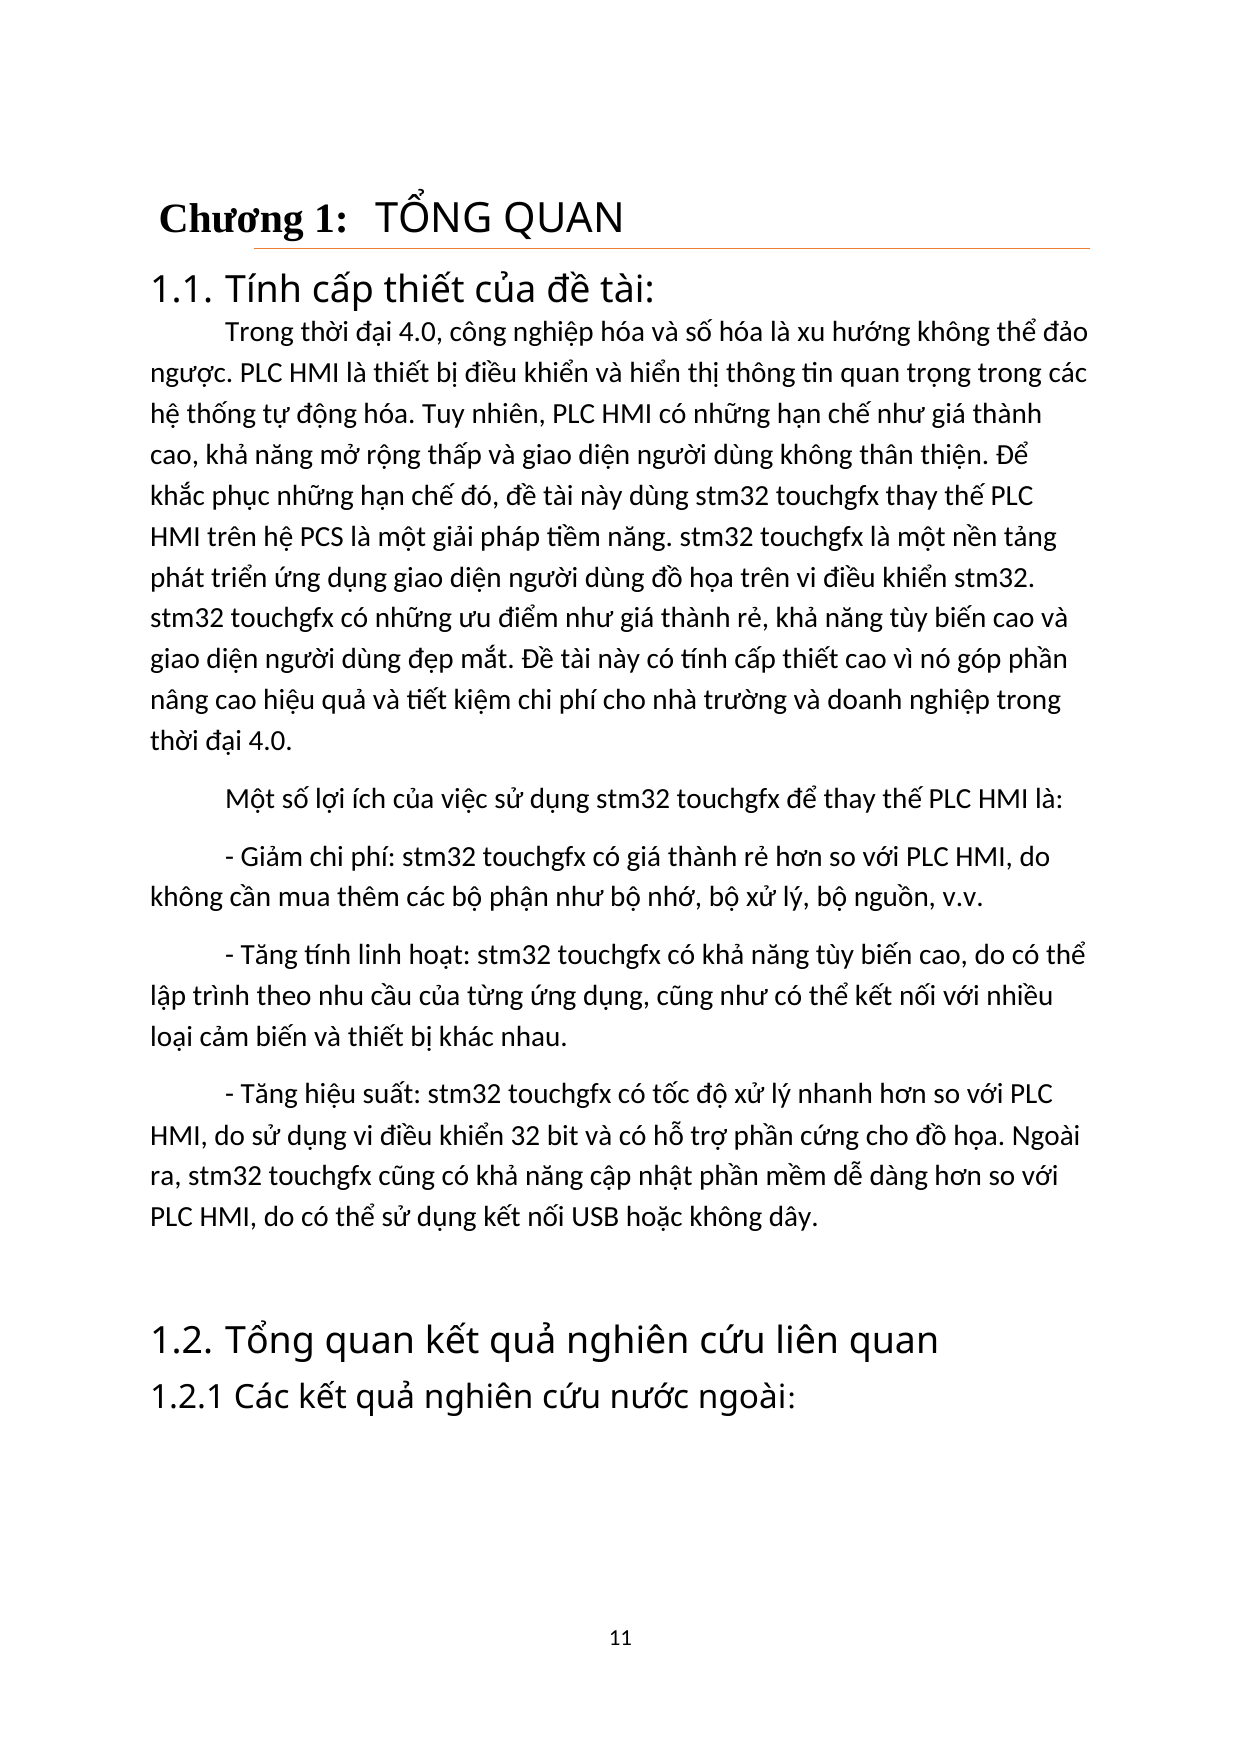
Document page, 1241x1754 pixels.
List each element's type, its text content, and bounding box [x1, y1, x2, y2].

subtitle TỔNG QUAN [253, 187, 1090, 249]
text - Giảm chi phí: stm32 touchgfx có giá thành rẻ hơn so với PLC HMI, do không cần mua thêm các bộ phận như bộ nhớ, bộ xử lý, bộ nguồn, v.v. [150, 838, 1090, 914]
text - Tăng tính linh hoạt: stm32 touchgfx có khả năng tùy biến cao, do có thể lập trình theo nhu cầu của từng ứng dụng, cũng như có thể kết nối với nhiều loại cảm biến và thiết bị khác nhau. [150, 936, 1090, 1054]
text - Tăng hiệu suất: stm32 touchgfx có tốc độ xử lý nhanh hơn so với PLC HMI, do sử dụng vi điều khiển 32 bit và có hỗ trợ phần cứng cho đồ họa. Ngoài ra, stm32 touchgfx cũng có khả năng cập nhật phần mềm dễ dàng hơn so với PLC HMI, do có thể sử dụng kết nối USB hoặc không dây. [150, 1076, 1090, 1234]
text Một số lợi ích của việc sử dụng stm32 touchgfx để thay thế PLC HMI là: [150, 780, 1090, 816]
text Trong thời đại 4.0, công nghiệp hóa và số hóa là xu hướng không thể đảo ngược. PLC HMI là thiết bị điều khiển và hiển thị thông tin quan trọng trong các hệ thống tự động hóa. Tuy nhiên, PLC HMI có những hạn chế như giá thành cao, khả năng mở rộng thấp và giao diện người dùng không thân thiện. Để khắc phục những hạn chế đó, đề tài này dùng stm32 touchgfx thay thế PLC HMI trên hệ PCS là một giải pháp tiềm năng. stm32 touchgfx là một nền tảng phát triển ứng dụng giao diện người dùng đồ họa trên vi điều khiển stm32. stm32 touchgfx có những ưu điểm như giá thành rẻ, khả năng tùy biến cao và giao diện người dùng đẹp mắt. Đề tài này có tính cấp thiết cao vì nó góp phần nâng cao hiệu quả và tiết kiệm chi phí cho nhà trường và doanh nghiệp trong thời đại 4.0. [150, 313, 1090, 758]
subtitle 1.2.1 Các kết quả nghiên cứu nước ngoài: [150, 1373, 1090, 1418]
subtitle Tính cấp thiết của đề tài: [150, 262, 1090, 313]
subtitle Tổng quan kết quả nghiên cứu liên quan [150, 1314, 1090, 1365]
